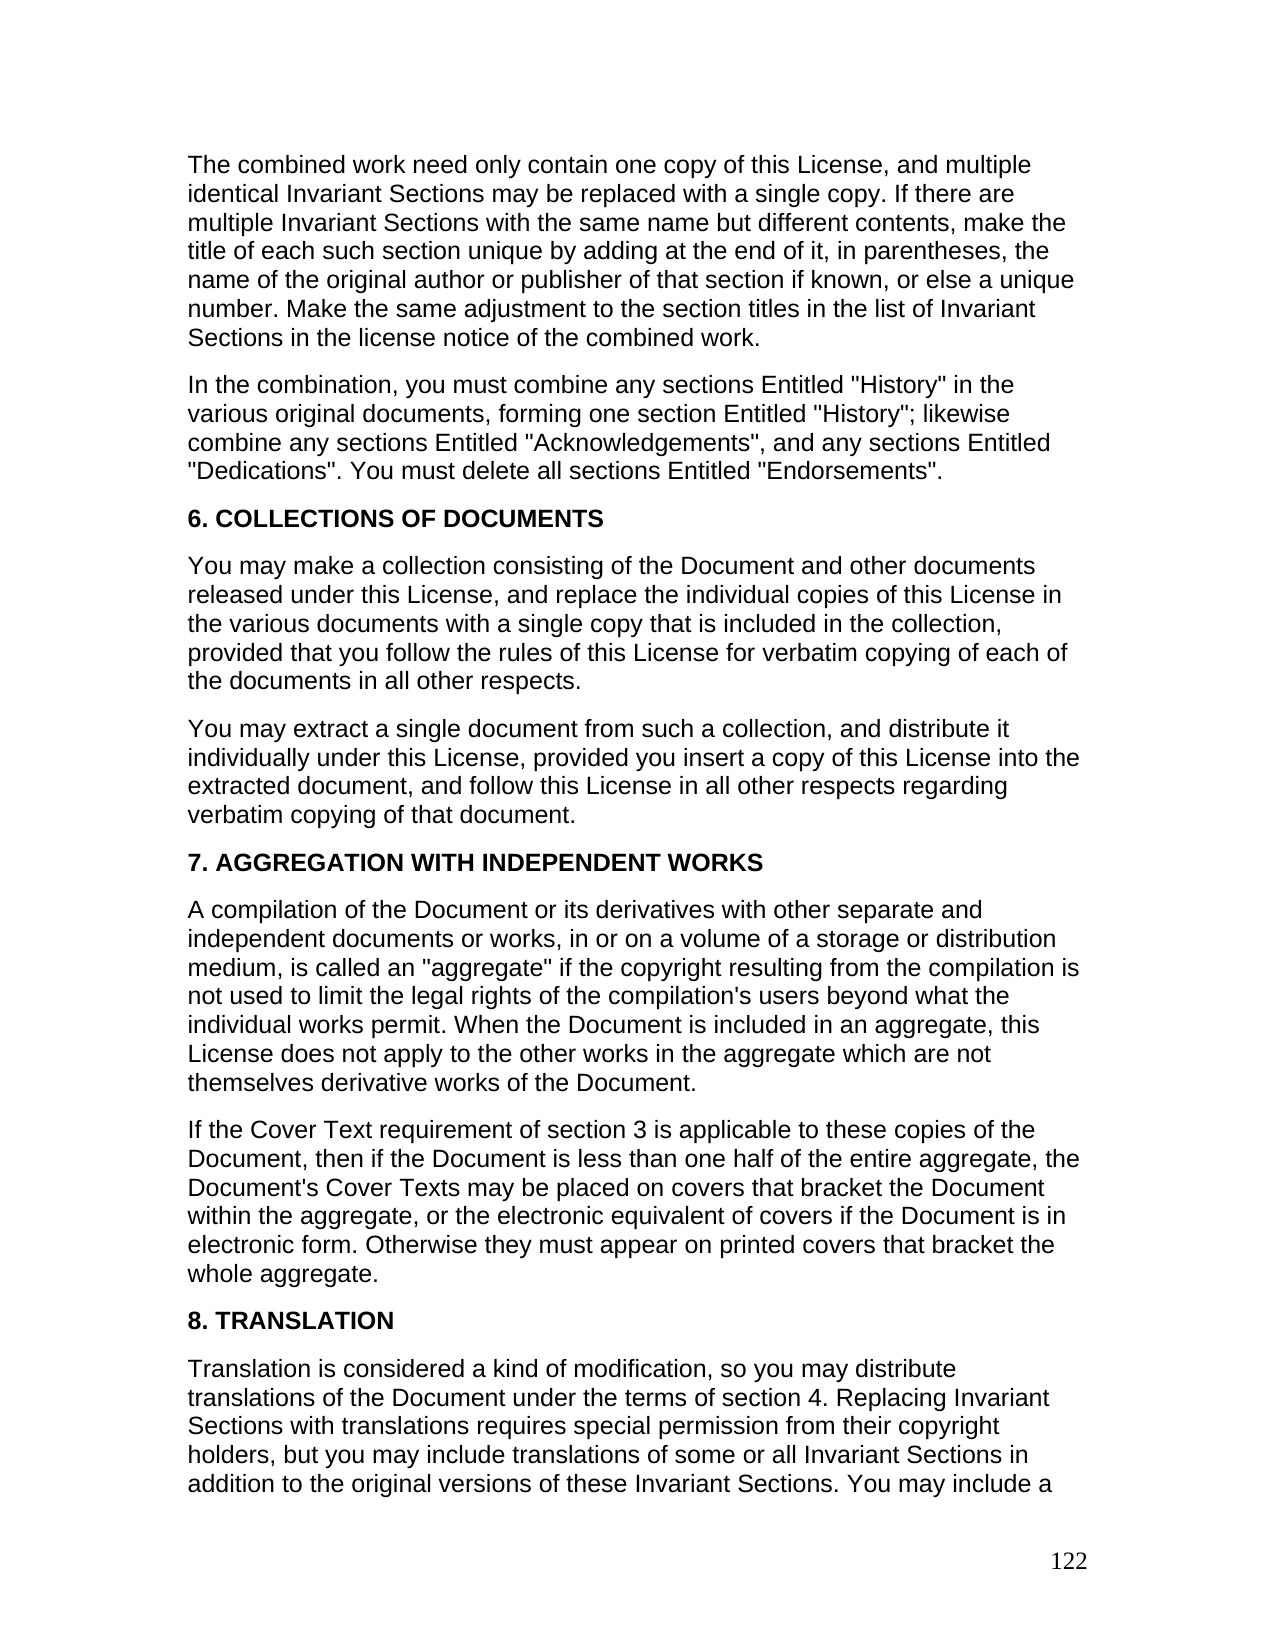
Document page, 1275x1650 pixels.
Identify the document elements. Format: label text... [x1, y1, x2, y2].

text 6. COLLECTIONS OF DOCUMENTS [187, 504, 1087, 532]
text You may extract a single document from such a collection, and distribute it individually under this License, provided you insert a copy of this License into the extracted document, and follow this License in all other respects regarding verbatim copying of that document. [187, 714, 1087, 829]
text The combined work need only contain one copy of this License, and multiple identical Invariant Sections may be replaced with a single copy. If there are multiple Invariant Sections with the same name but different contents, make the title of each such section unique by adding at the end of it, in parentheses, the name of the original author or publisher of that section if known, or else a unique number. Make the same adjustment to the section titles in the list of Invariant Sections in the license notice of the combined work. [187, 150, 1087, 351]
text 7. AGGREGATION WITH INDEPENDENT WORKS [187, 847, 1087, 876]
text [187, 1354, 1087, 1497]
text You may make a collection consisting of the Document and other documents released under this License, and replace the individual copies of this License in the various documents with a single copy that is included in the collection, provided that you follow the rules of this License for verbatim copying of each of the documents in all other respects. [187, 551, 1087, 695]
text If the Cover Text requirement of section 3 is applicable to these copies of the Document, then if the Document is less than one half of the entire aggregate, the Document's Cover Texts may be placed on covers that bracket the Document within the aggregate, or the electronic equivalent of covers if the Document is in electronic form. Otherwise they must appear on printed covers that bracket the whole aggregate. [187, 1115, 1087, 1287]
text A compilation of the Document or its derivatives with other separate and independent documents or works, in or on a volume of a storage or distribution medium, is called an "aggregate" if the copyright resulting from the compilation is not used to limit the legal rights of the compilation's users beyond what the individual works permit. When the Document is included in an aggregate, this License does not apply to the other works in the aggregate which are not themselves derivative works of the Document. [187, 895, 1087, 1096]
text In the combination, you must combine any sections Entitled "History" in the various original documents, forming one section Entitled "History"; likewise combine any sections Entitled "Acknowledgements", and any sections Entitled "Dedications". You must delete all sections Entitled "Endorsements". [187, 370, 1087, 485]
text 8. TRANSLATION [187, 1306, 1087, 1335]
